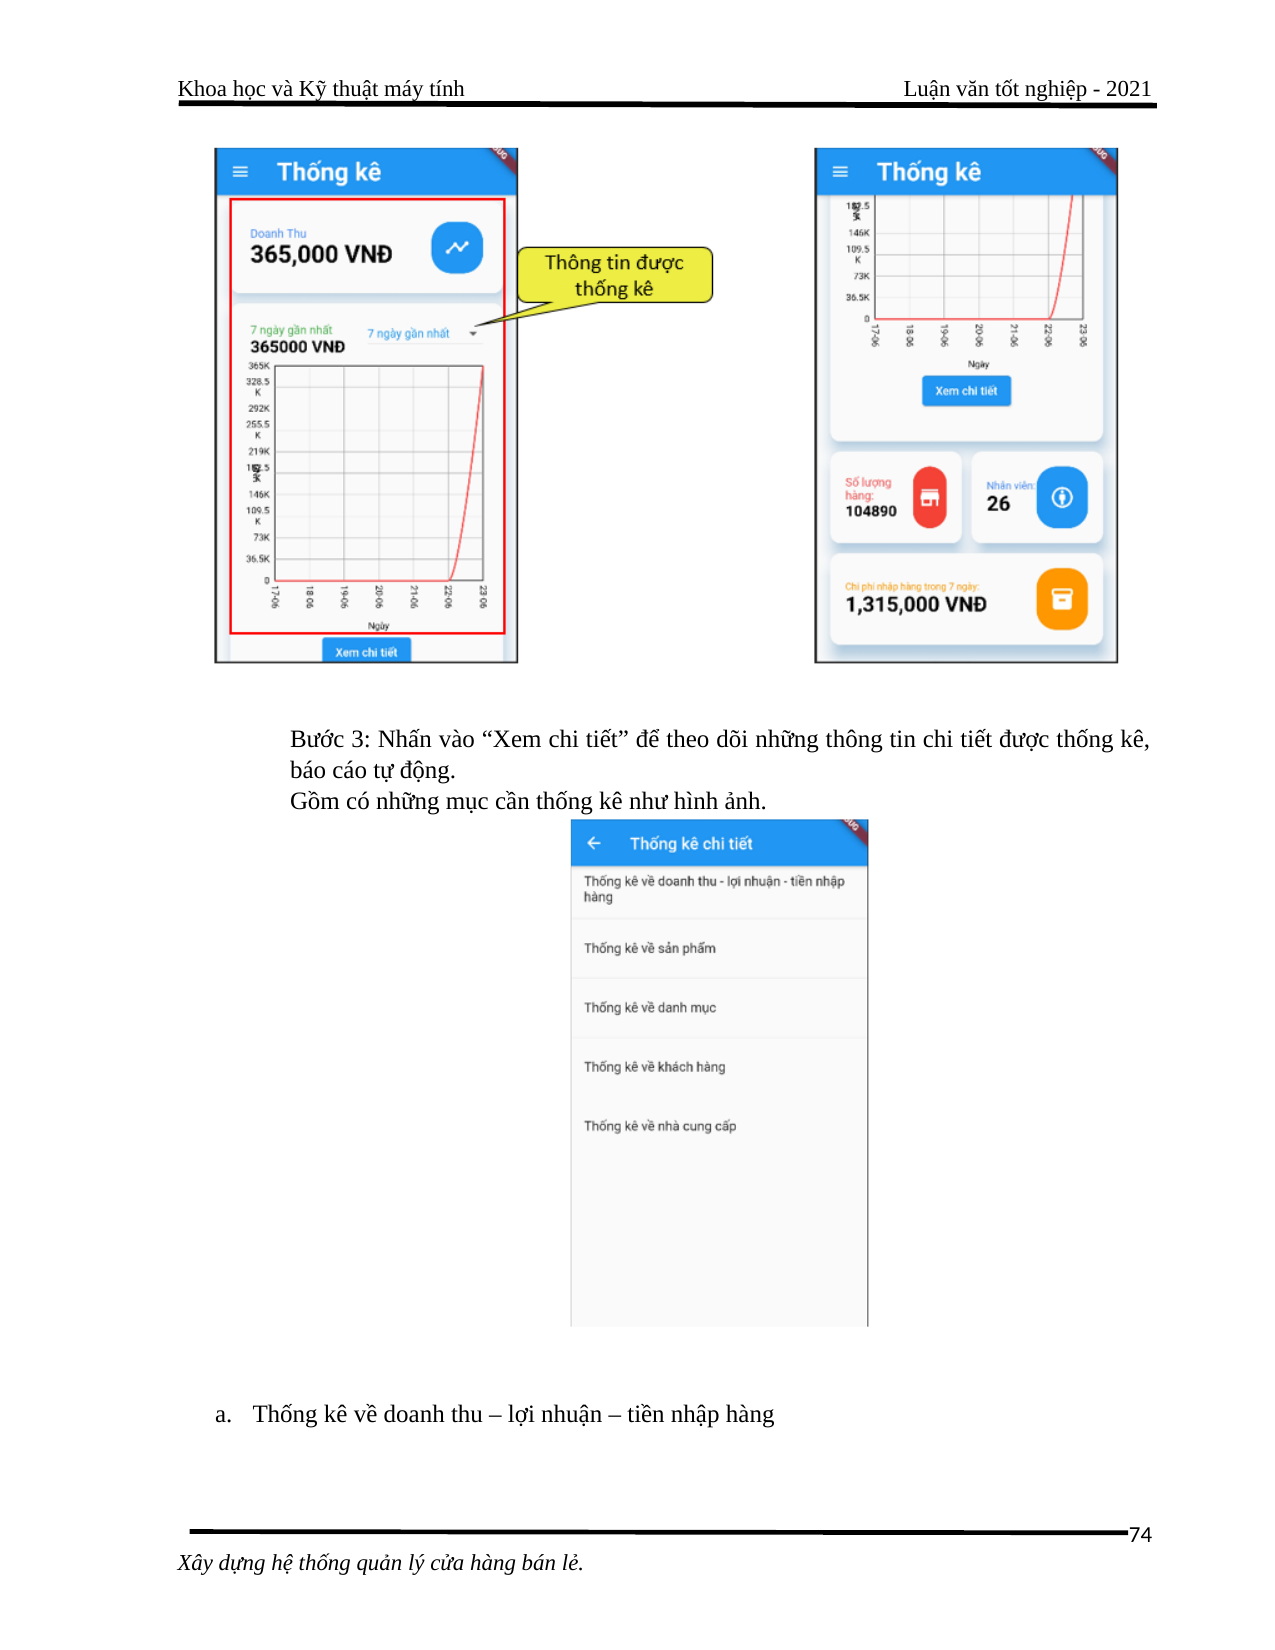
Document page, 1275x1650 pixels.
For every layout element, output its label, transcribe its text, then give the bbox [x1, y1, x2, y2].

picture [570, 817, 871, 1333]
picture [177, 118, 1157, 706]
list Thống kê về doanh thu – lợi nhuận – tiền nhập hàng [215, 1399, 1152, 1427]
list Bước 3: Nhấn vào “Xem chi tiết” để theo dõi những thông tin chi tiết được thống kê, báo cáo tự động. [290, 724, 1152, 784]
list Gồm có những mục cần thống kê như hình ảnh. [252, 786, 1152, 815]
